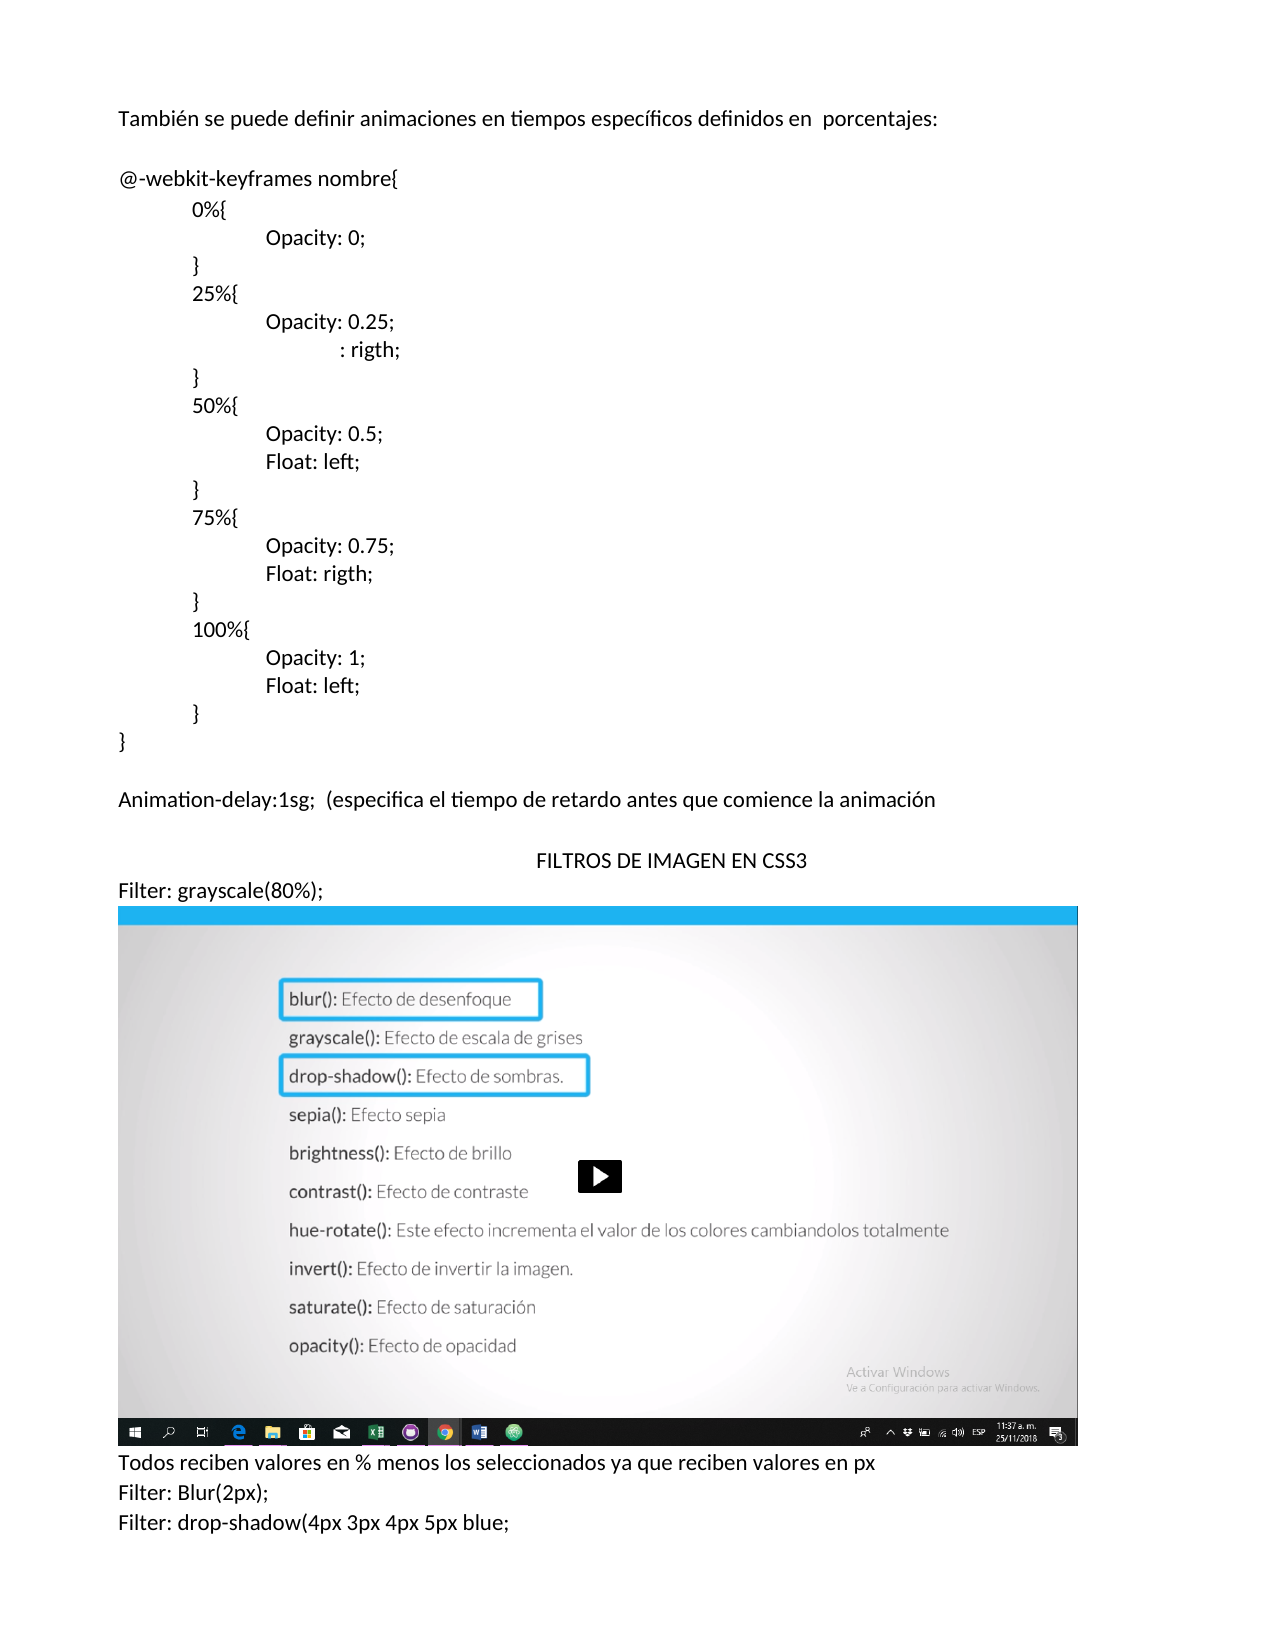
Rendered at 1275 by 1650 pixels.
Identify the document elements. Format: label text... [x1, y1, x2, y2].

text FILTROS DE IMAGEN EN CSS3 [118, 846, 1226, 874]
text 50%{ [192, 391, 1226, 419]
text } [192, 475, 1226, 503]
text Filter: Blur(2px); [118, 1478, 1226, 1506]
text 25%{ [192, 279, 1226, 307]
text 0%{ [192, 195, 1226, 223]
text Opacity: 0.75; [192, 531, 1226, 559]
text Opacity: 0; [192, 223, 1226, 251]
text 100%{ [192, 615, 1226, 643]
text : rigth; [192, 335, 1226, 363]
text Todos reciben valores en % menos los seleccionados ya que reciben valores en px [118, 1448, 1226, 1476]
text También se puede definir animaciones en tiempos específicos definidos en porcentajes: [118, 104, 1226, 132]
text } [192, 587, 1226, 615]
text Animation-delay:1sg; (especifica el tiempo de retardo antes que comience la animación [118, 785, 1226, 813]
text Opacity: 0.25; [192, 307, 1226, 335]
picture [118, 906, 1078, 1446]
text } [192, 699, 1226, 727]
text } [118, 727, 1226, 755]
text } [192, 251, 1226, 279]
text 75%{ [192, 503, 1226, 531]
text Filter: grayscale(80%); [118, 876, 1226, 904]
text Opacity: 0.5; [192, 419, 1226, 447]
text Float: rigth; [192, 559, 1226, 587]
text Float: left; [192, 671, 1226, 699]
text Filter: drop-shadow(4px 3px 4px 5px blue; [118, 1508, 1226, 1536]
text Opacity: 1; [192, 643, 1226, 671]
text Float: left; [192, 447, 1226, 475]
text @-webkit-keyframes nombre{ [118, 164, 1226, 192]
text } [192, 363, 1226, 391]
